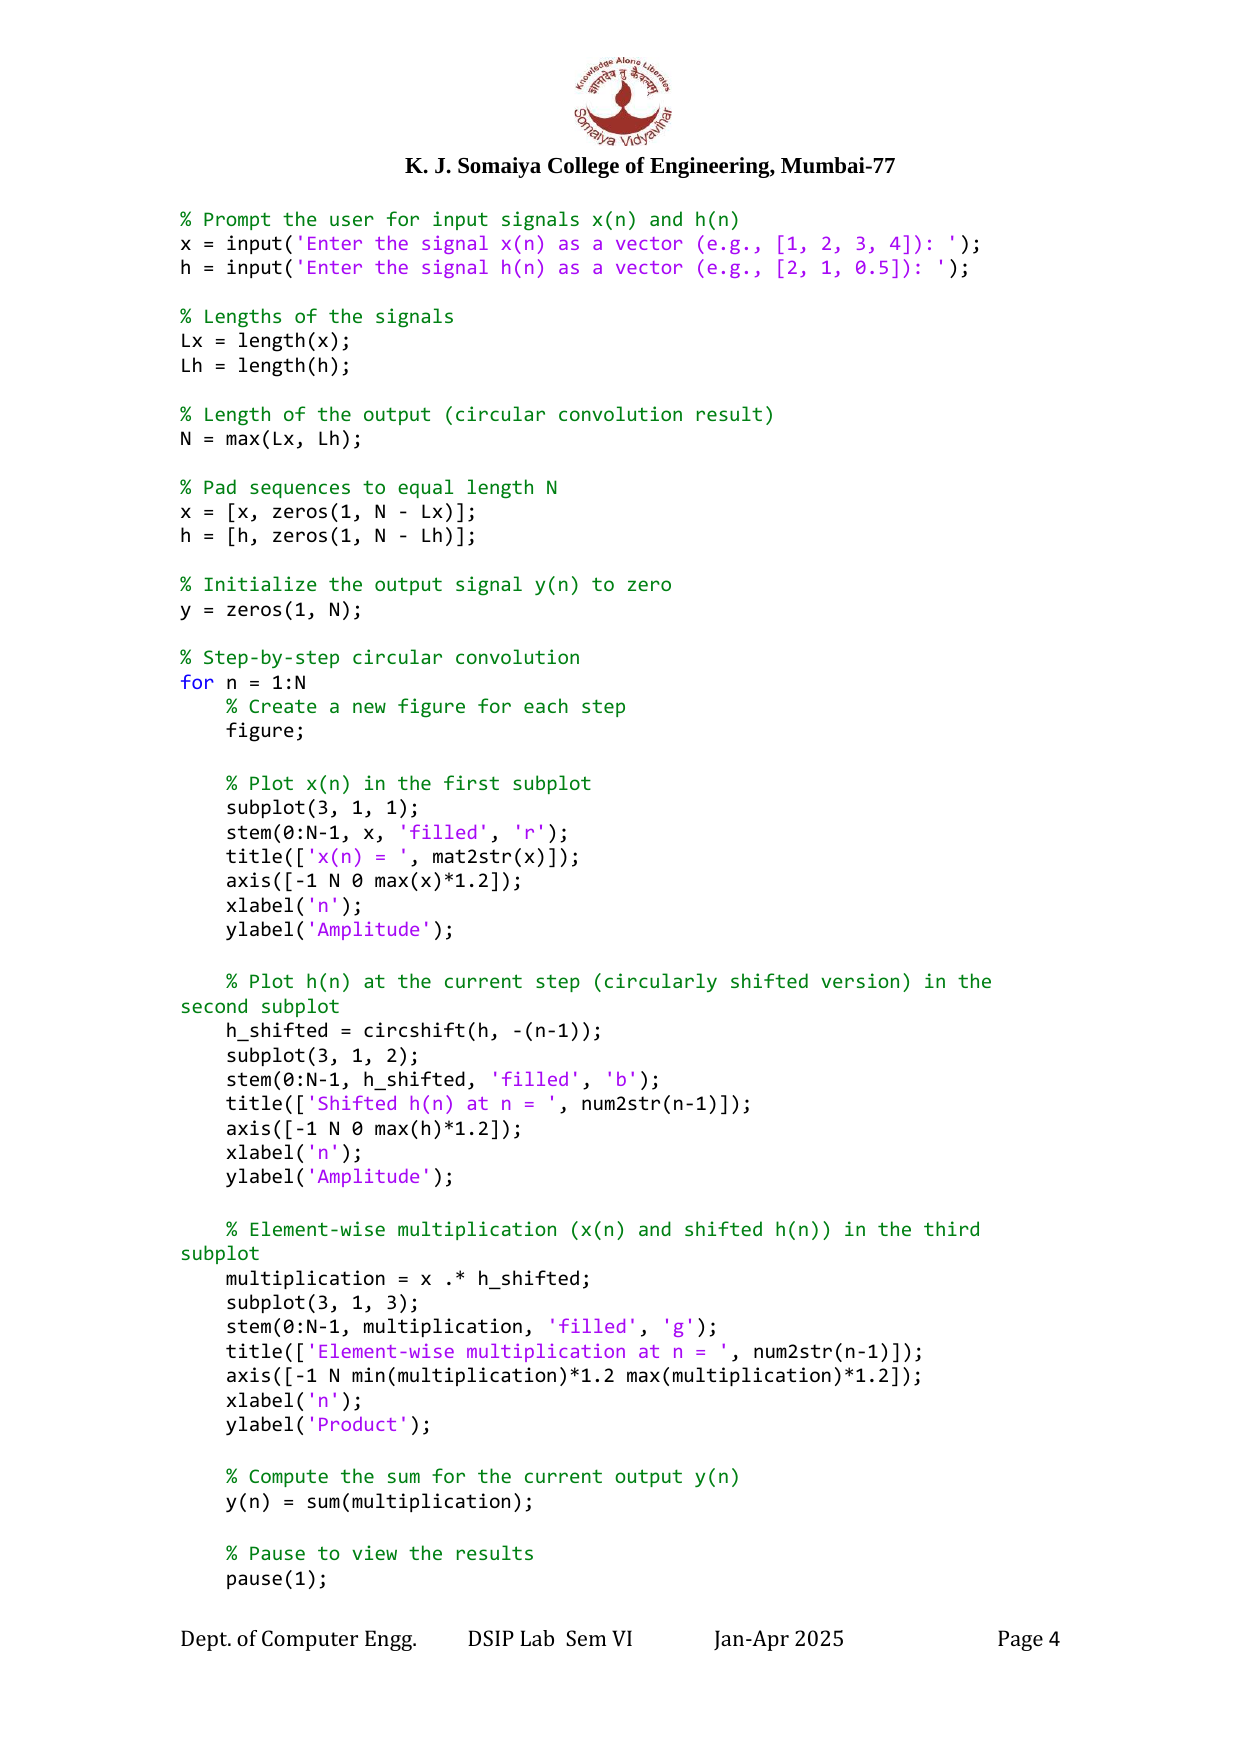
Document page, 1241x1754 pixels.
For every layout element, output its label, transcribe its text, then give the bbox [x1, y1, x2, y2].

text % Compute the sum for the current output y(n) [180, 1465, 1060, 1489]
text % Plot x(n) in the first subplot [180, 771, 1060, 796]
text ylabel('Amplitude'); [180, 917, 1060, 942]
text ylabel('Amplitude'); [180, 1165, 1060, 1189]
text ylabel('Product'); [180, 1412, 1060, 1437]
text multiplication = x .* h_shifted; [180, 1266, 1060, 1290]
text title(['Element-wise multiplication at n = ', num2str(n-1)]); [180, 1339, 1060, 1363]
text title(['x(n) = ', mat2str(x)]); [180, 844, 1060, 869]
text stem(0:N-1, multiplication, 'filled', 'g'); [180, 1315, 1060, 1339]
text pause(1); [180, 1566, 1060, 1590]
text xlabel('n'); [180, 1141, 1060, 1165]
text % Create a new figure for each step [180, 694, 1060, 719]
text y(n) = sum(multiplication); [180, 1489, 1060, 1513]
text % Lengths of the signals [180, 304, 1060, 329]
text x = input('Enter the signal x(n) as a vector (e.g., [1, 2, 3, 4]): '); [180, 231, 1060, 256]
text Lh = length(h); [180, 353, 1060, 378]
text % Pause to view the results [180, 1541, 1060, 1566]
text % Pad sequences to equal length N [180, 475, 1060, 499]
text x = [x, zeros(1, N - Lx)]; [180, 499, 1060, 524]
text % Element-wise multiplication (x(n) and shifted h(n)) in the third subplot [180, 1217, 1060, 1266]
text y = zeros(1, N); [180, 597, 1060, 621]
text subplot(3, 1, 2); [180, 1043, 1060, 1067]
text for n = 1:N [180, 670, 1060, 694]
text % Length of the output (circular convolution result) [180, 402, 1060, 426]
text % Plot h(n) at the current step (circularly shifted version) in the second subplot [180, 970, 1060, 1019]
text N = max(Lx, Lh); [180, 426, 1060, 451]
text subplot(3, 1, 3); [180, 1290, 1060, 1315]
text xlabel('n'); [180, 893, 1060, 917]
text h_shifted = circshift(h, -(n-1)); [180, 1019, 1060, 1043]
text % Prompt the user for input signals x(n) and h(n) [180, 207, 1060, 231]
text axis([-1 N min(multiplication)*1.2 max(multiplication)*1.2]); [180, 1363, 1060, 1388]
picture [574, 57, 672, 146]
text axis([-1 N 0 max(x)*1.2]); [180, 869, 1060, 893]
text axis([-1 N 0 max(h)*1.2]); [180, 1116, 1060, 1141]
text % Initialize the output signal y(n) to zero [180, 573, 1060, 597]
text h = [h, zeros(1, N - Lh)]; [180, 524, 1060, 548]
text h = input('Enter the signal h(n) as a vector (e.g., [2, 1, 0.5]): '); [180, 256, 1060, 280]
text Lx = length(x); [180, 329, 1060, 353]
text % Step-by-step circular convolution [180, 646, 1060, 670]
text stem(0:N-1, h_shifted, 'filled', 'b'); [180, 1067, 1060, 1092]
text stem(0:N-1, x, 'filled', 'r'); [180, 820, 1060, 844]
text figure; [180, 719, 1060, 743]
text xlabel('n'); [180, 1388, 1060, 1412]
text subplot(3, 1, 1); [180, 796, 1060, 820]
text title(['Shifted h(n) at n = ', num2str(n-1)]); [180, 1092, 1060, 1116]
